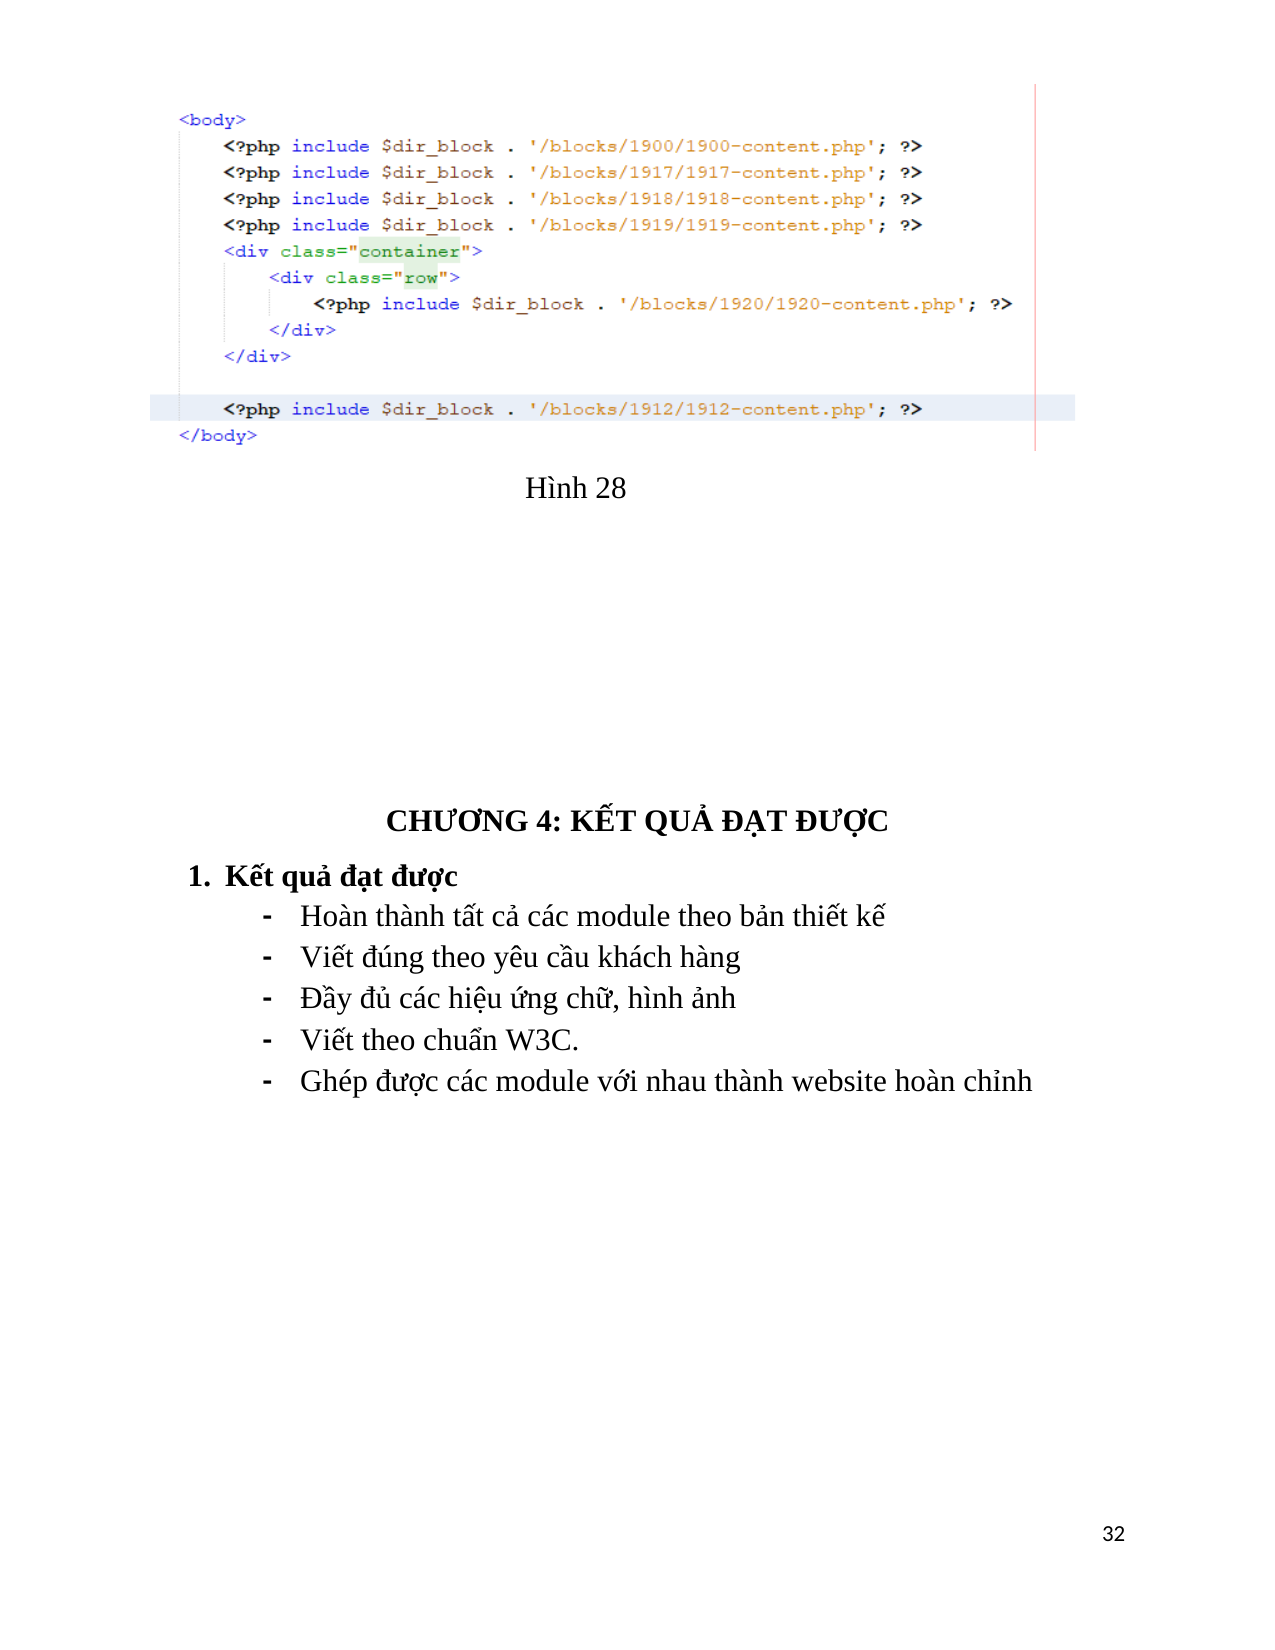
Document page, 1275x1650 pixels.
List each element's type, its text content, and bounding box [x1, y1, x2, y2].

list Kết quả đạt được [187, 857, 1125, 893]
text CHƯƠNG 4: KẾT QUẢ ĐẠT ĐƯỢC [150, 802, 1125, 838]
text Hình 28 [150, 469, 1125, 505]
list Đầy đủ các hiệu ứng chữ, hình ảnh [262, 978, 1125, 1017]
list Viết đúng theo yêu cầu khách hàng [262, 937, 1125, 975]
list Hoàn thành tất cả các module theo bản thiết kế [262, 896, 1125, 934]
list Ghép được các module với nhau thành website hoàn chỉnh [262, 1061, 1125, 1099]
list Viết theo chuẩn W3C. [262, 1019, 1125, 1058]
picture [150, 84, 1075, 451]
